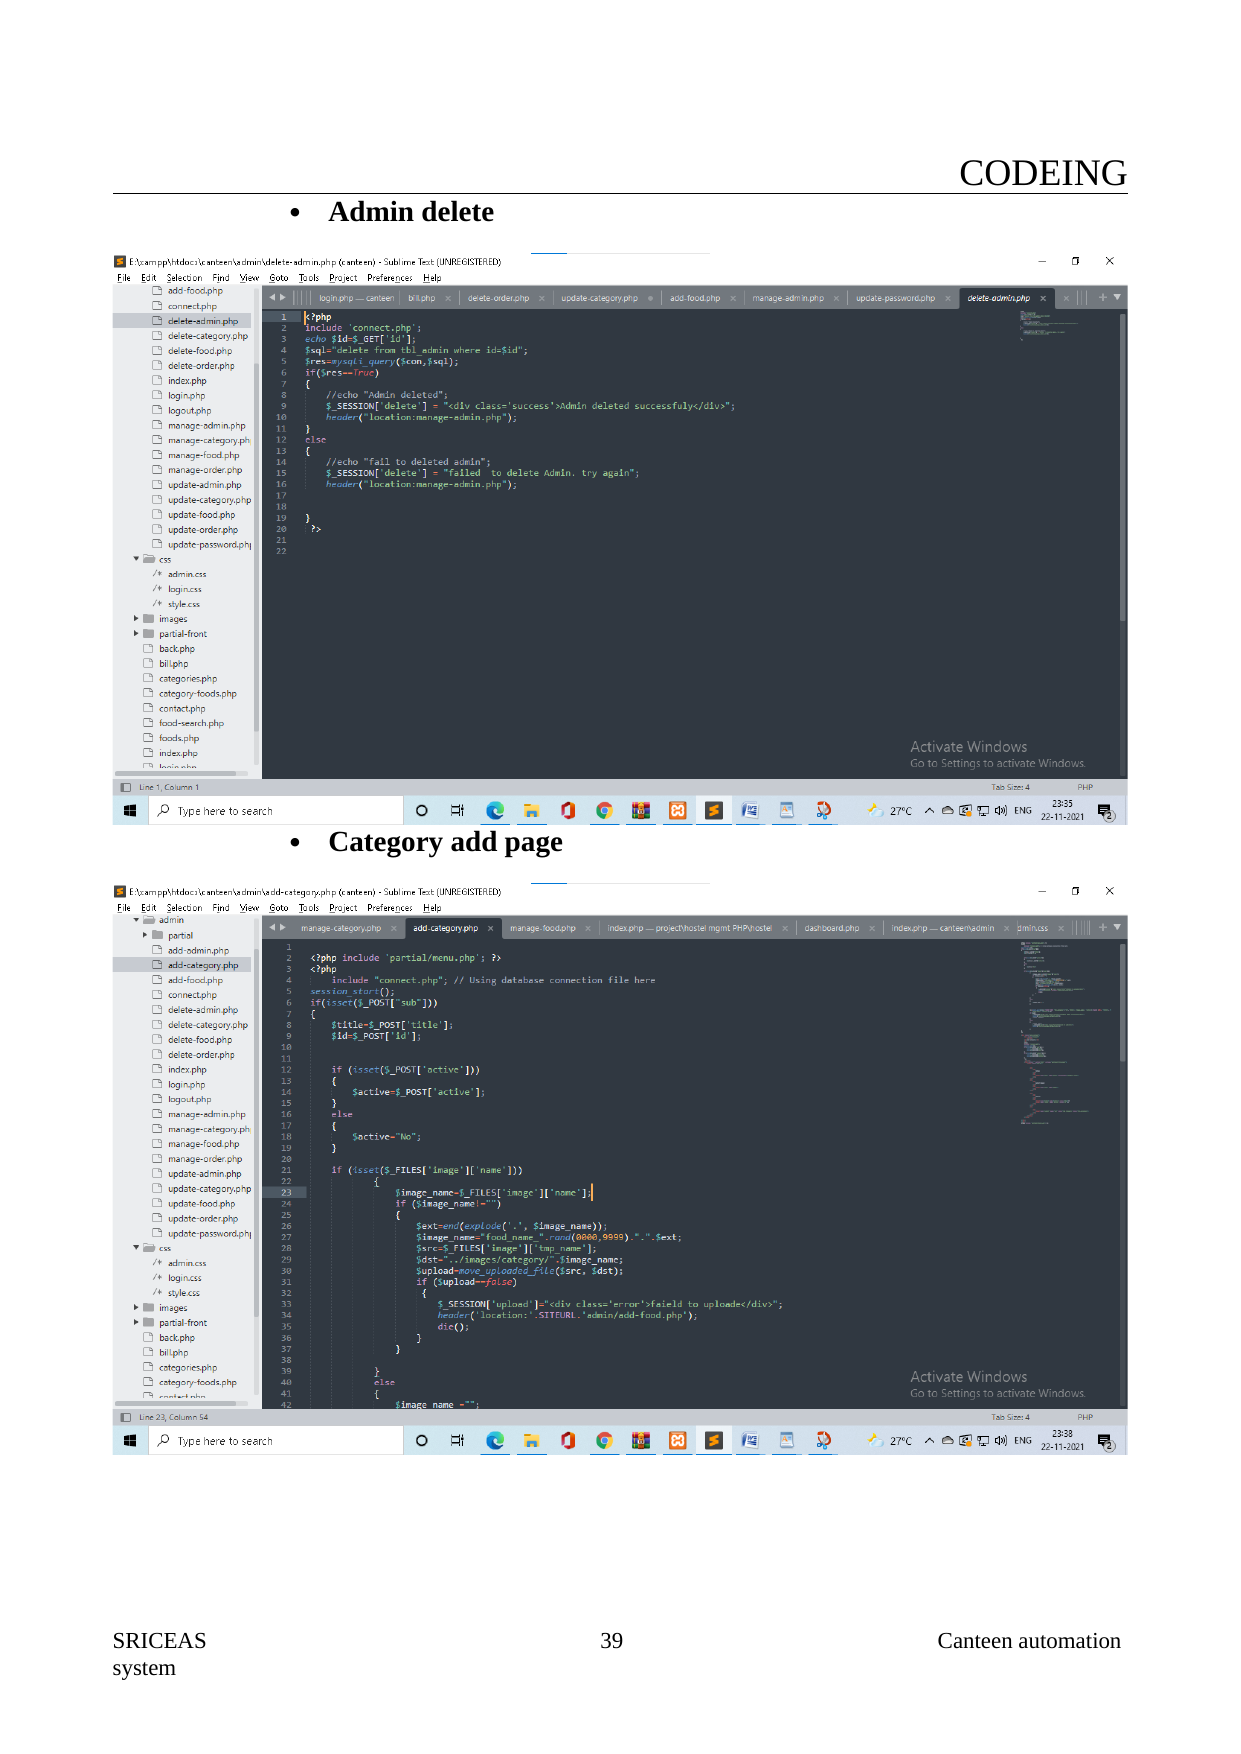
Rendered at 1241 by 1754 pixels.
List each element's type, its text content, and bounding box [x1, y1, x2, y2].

list Category add page [291, 825, 1128, 858]
picture [112, 253, 1128, 825]
list Admin delete [291, 194, 1128, 228]
picture [112, 883, 1128, 1455]
text CODEING [112, 150, 1128, 194]
